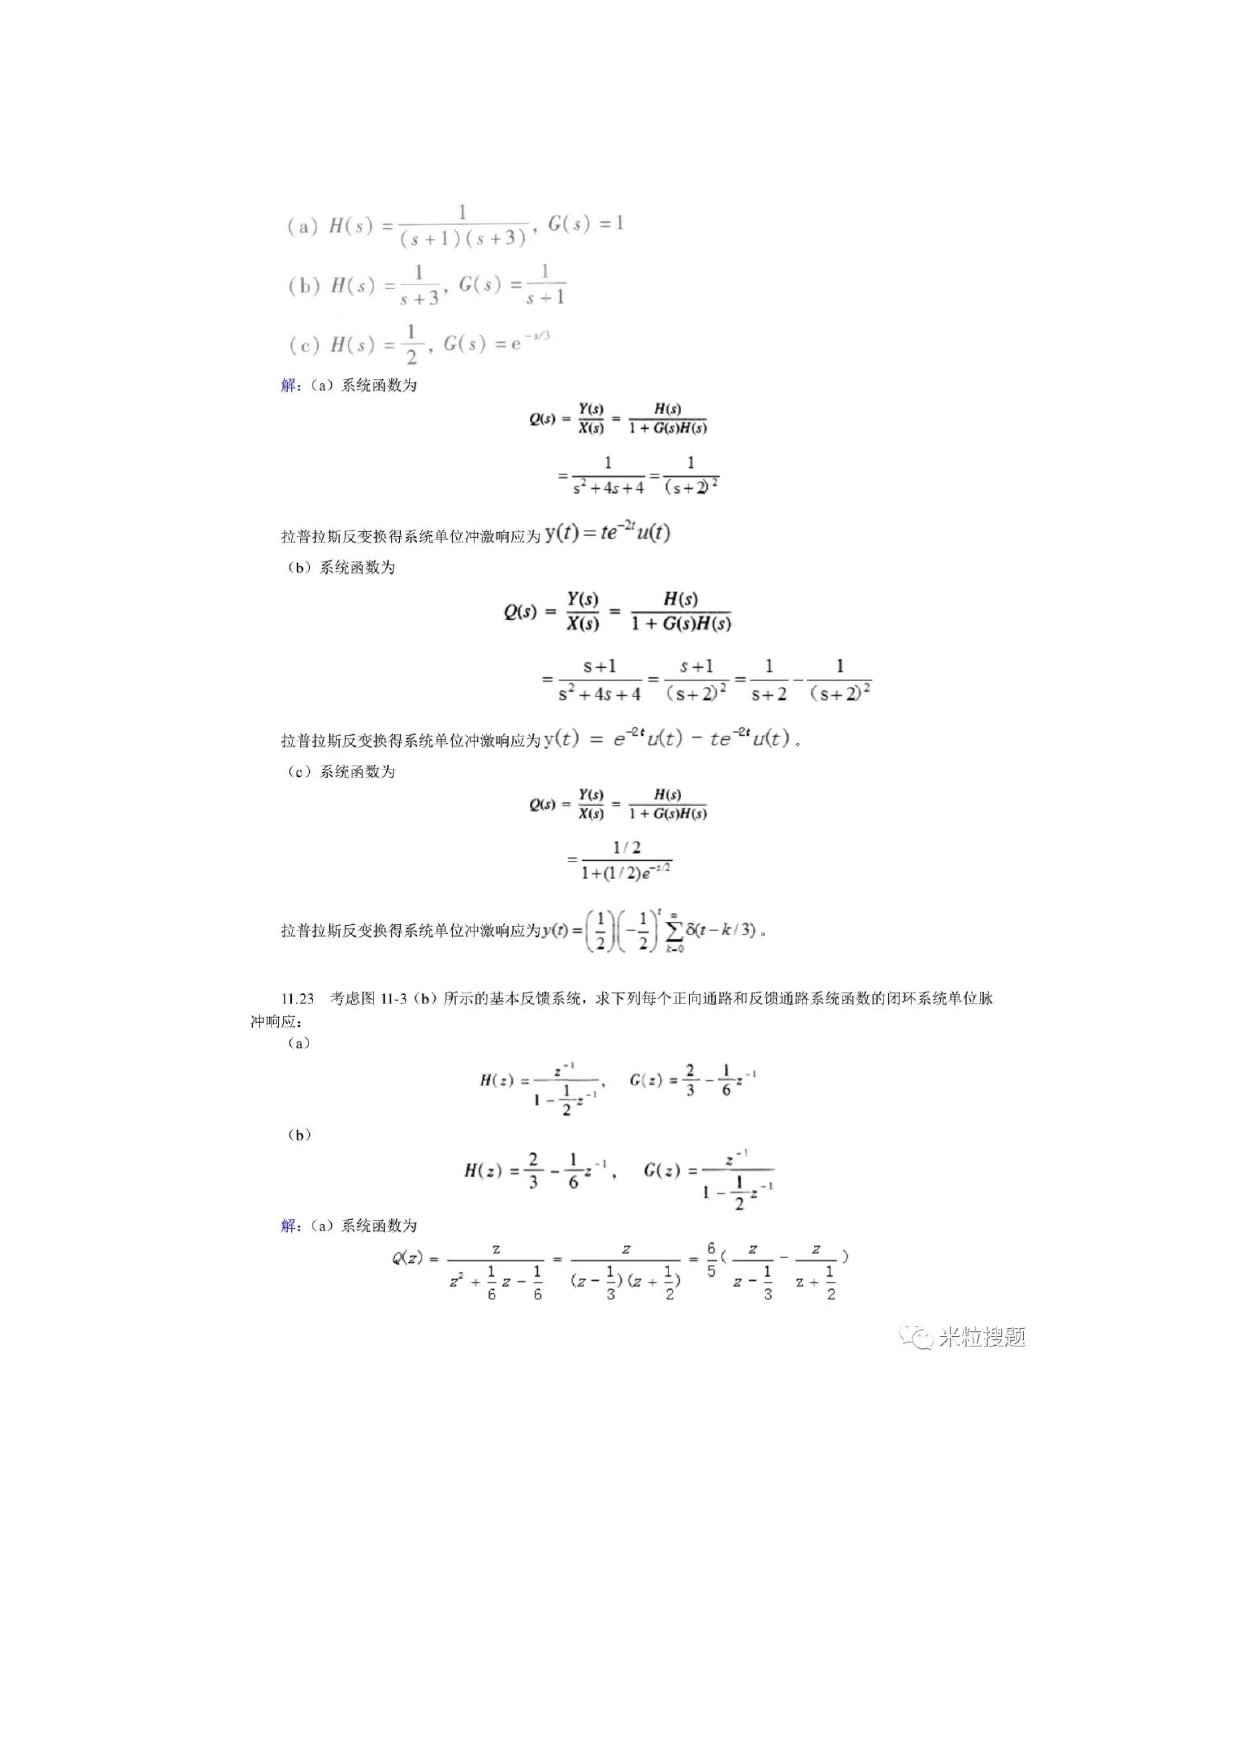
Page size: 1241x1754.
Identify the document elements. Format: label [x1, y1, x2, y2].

picture [187, 152, 1053, 1375]
